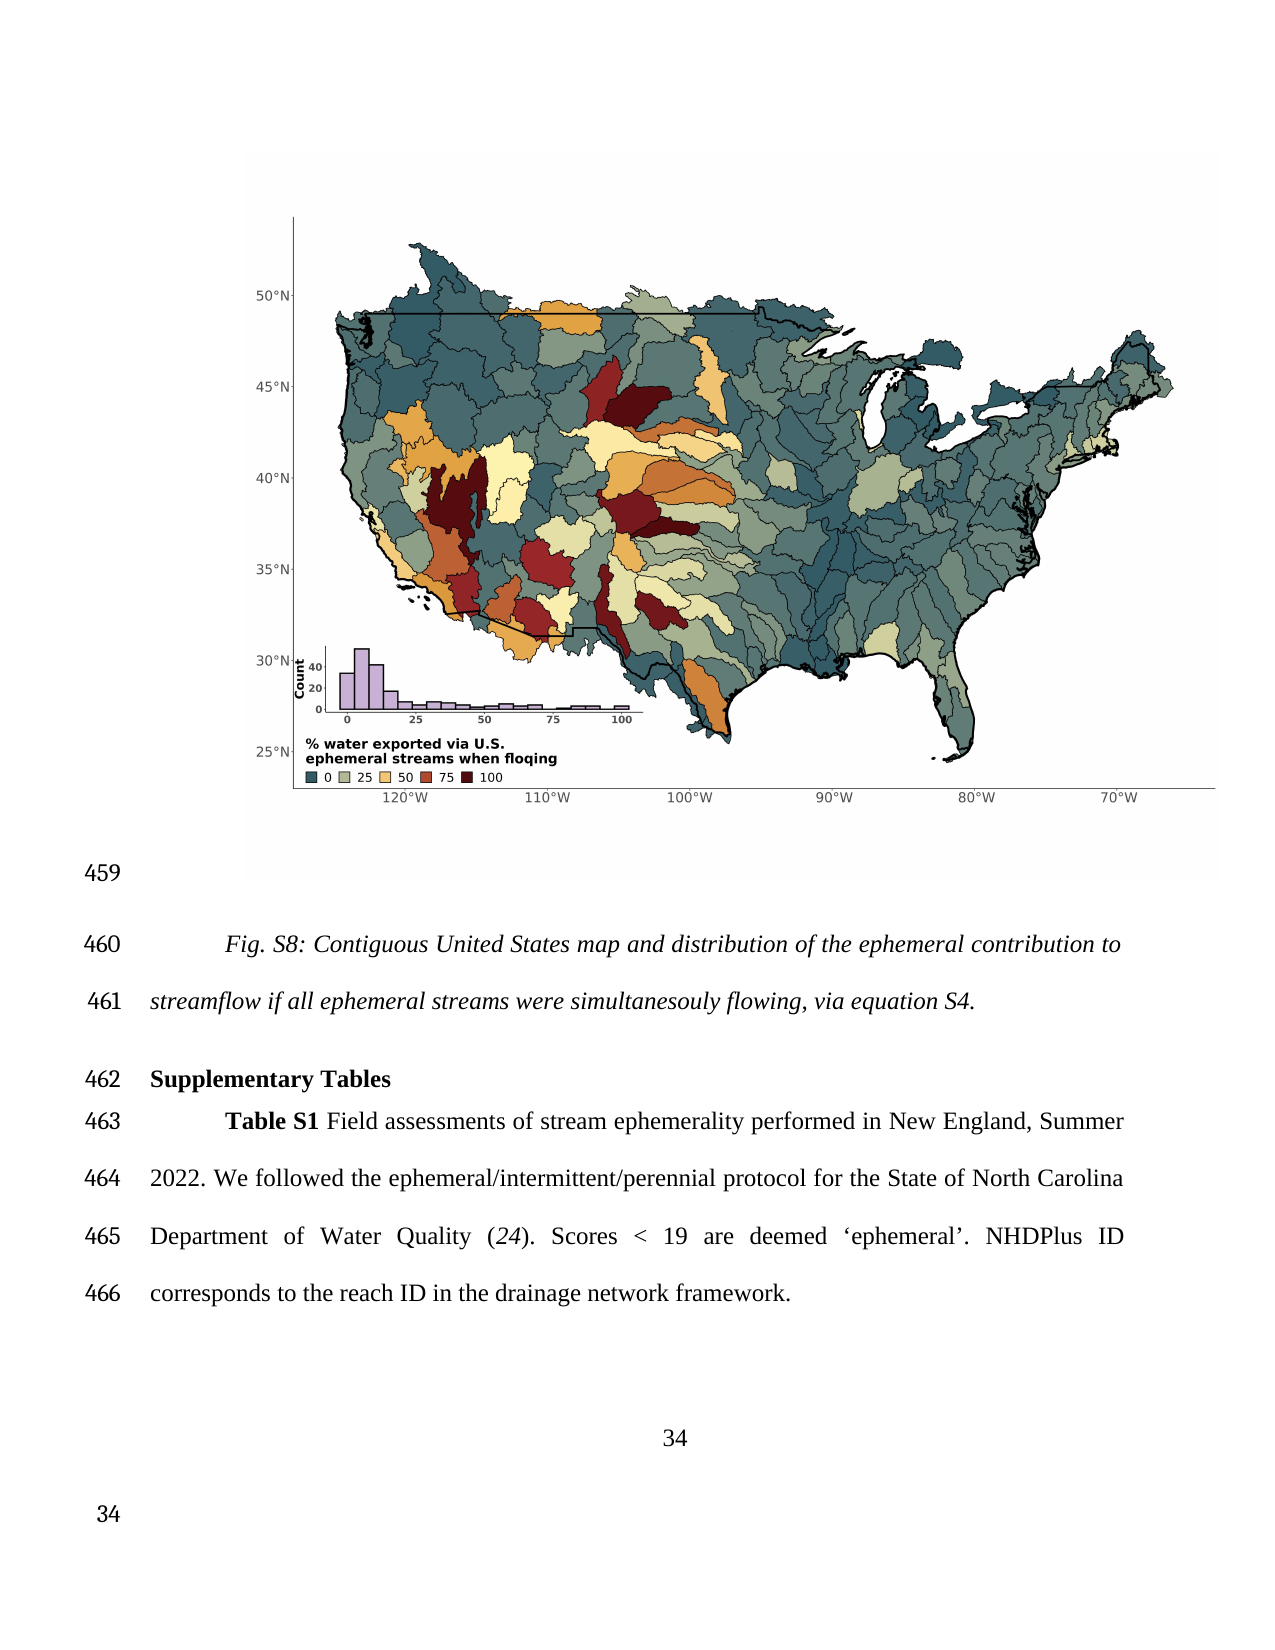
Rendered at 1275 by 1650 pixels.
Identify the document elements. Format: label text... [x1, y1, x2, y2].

picture [243, 150, 1219, 882]
text Fig. S8: Contiguous United States map and distribution of the ephemeral contribution to streamflow if all ephemeral streams were simultanesouly flowing, via equation S4. [150, 929, 1125, 1015]
subtitle Supplementary Tables [150, 1064, 1125, 1093]
text Table S1 Field assessments of stream ephemerality performed in New England, Summer 2022. We followed the ephemeral/intermittent/perennial protocol for the State of North Carolina Department of Water Quality (24). Scores < 19 are deemed ‘ephemeral’. NHDPlus ID corresponds to the reach ID in the drainage network framework. [150, 1106, 1125, 1307]
